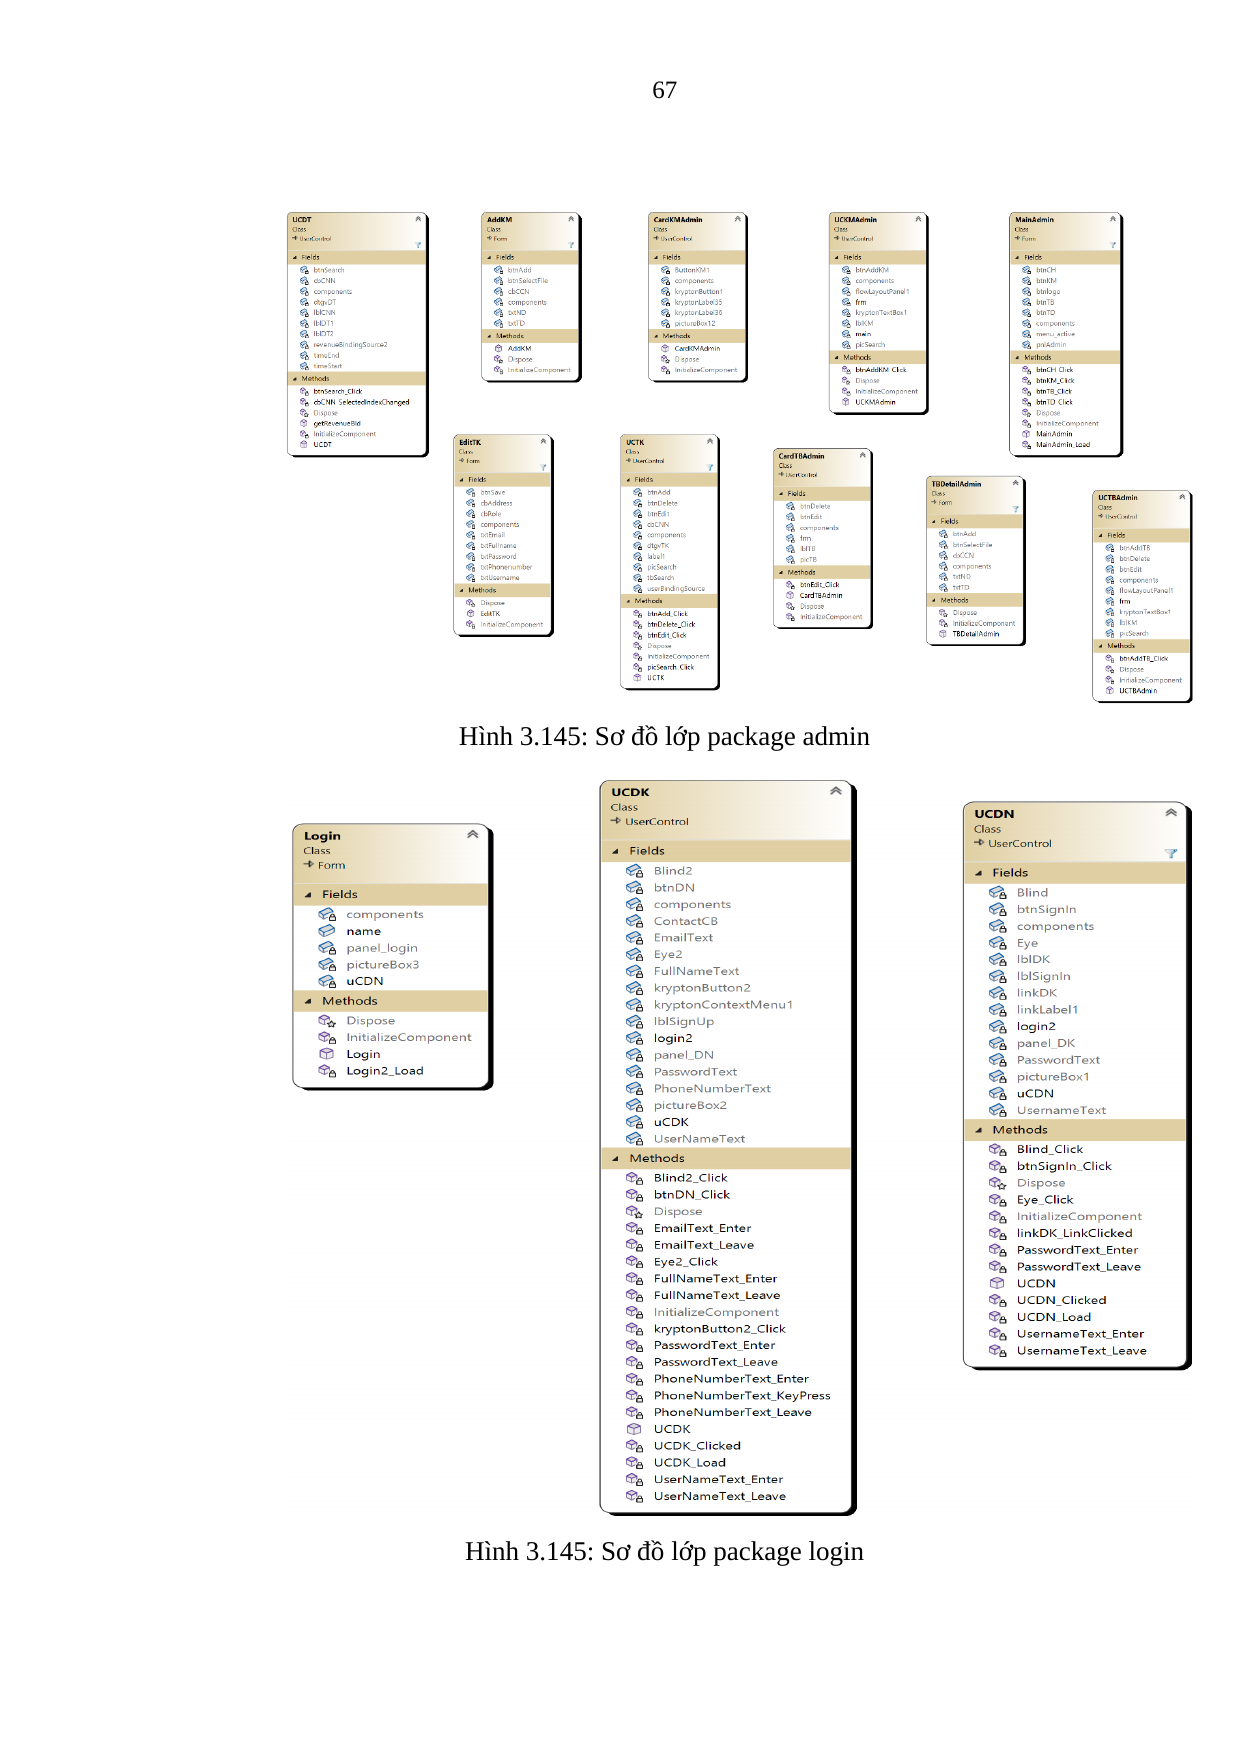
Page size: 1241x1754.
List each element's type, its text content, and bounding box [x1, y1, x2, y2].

text Hình 3.145: Sơ đồ lớp package admin [207, 720, 1122, 751]
text Hình 3.145: Sơ đồ lớp package login [207, 1535, 1122, 1566]
picture [281, 772, 1197, 1521]
picture [281, 206, 1194, 706]
